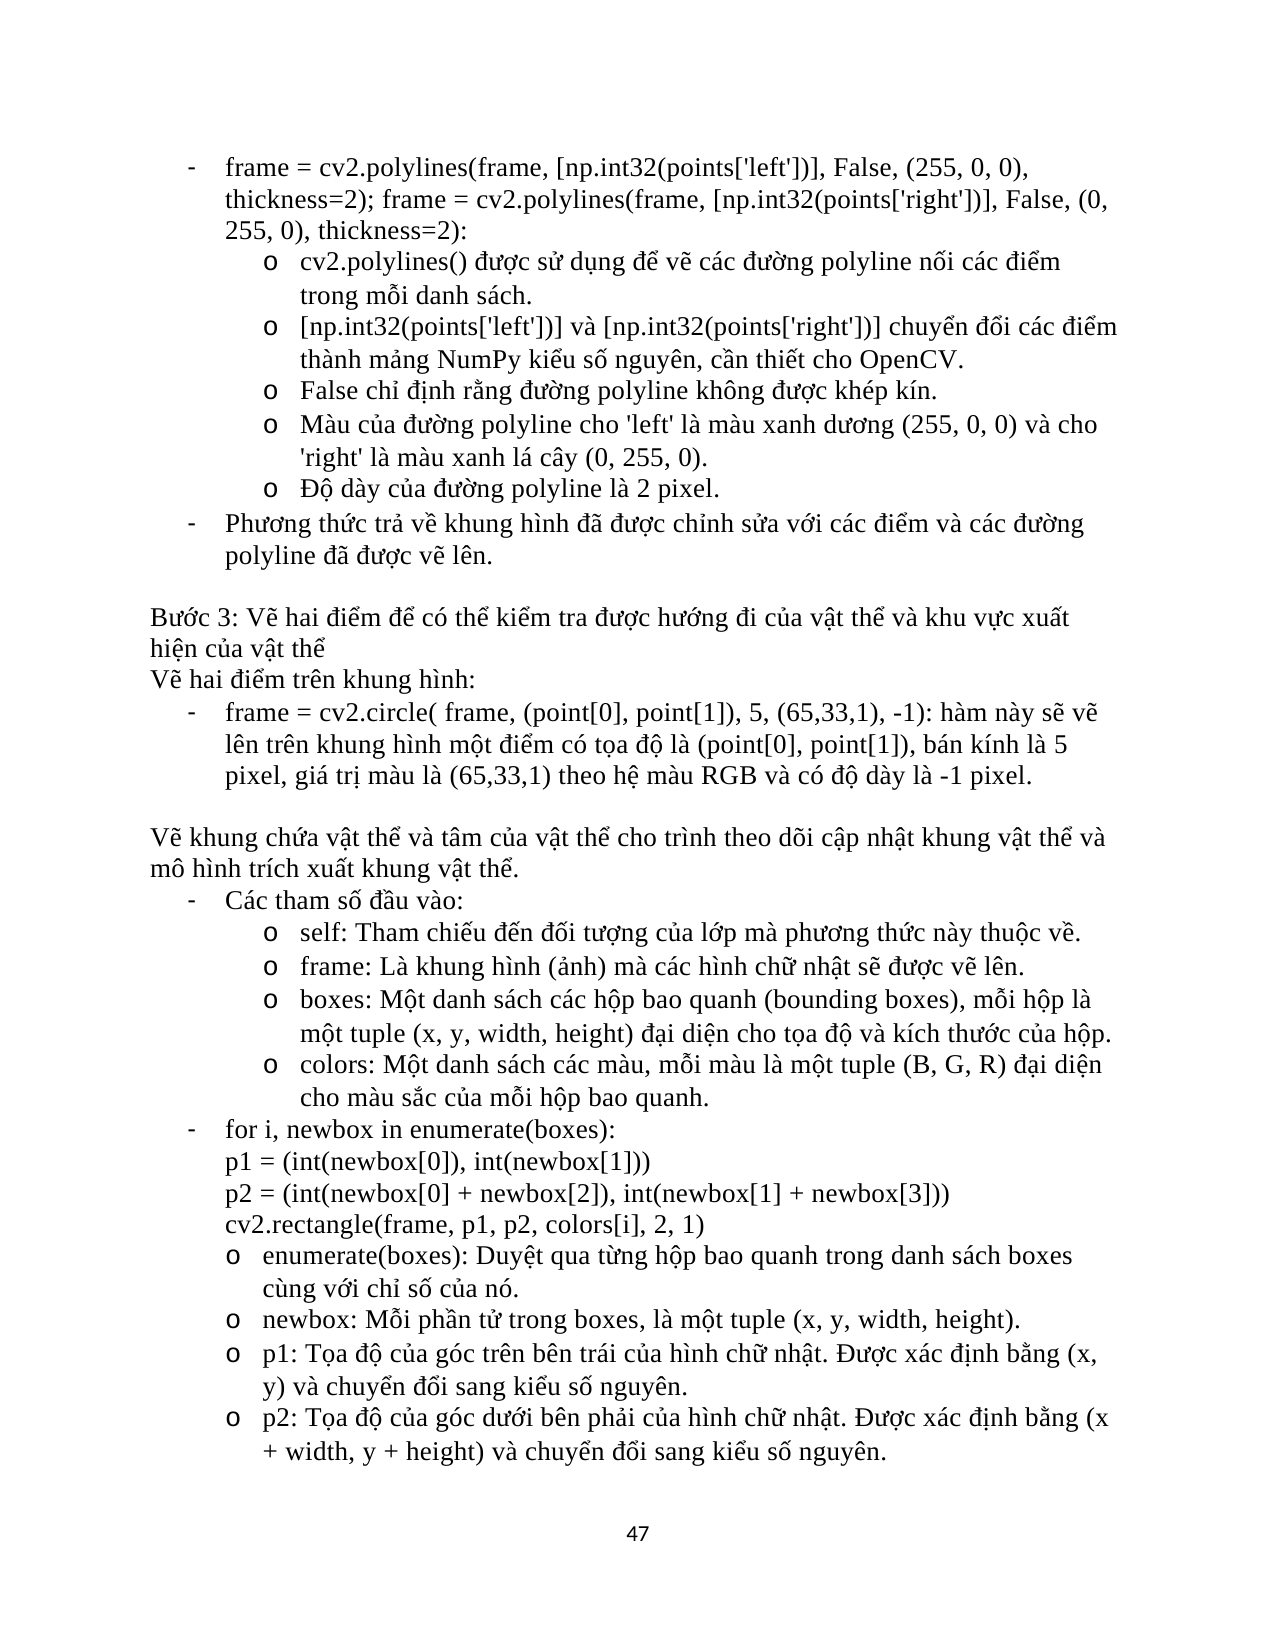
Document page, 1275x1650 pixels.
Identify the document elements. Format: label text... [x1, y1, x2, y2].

list self: Tham chiếu đến đối tượng của lớp mà phương thức này thuộc về. [262, 916, 1125, 950]
list Độ dày của đường polyline là 2 pixel. [262, 472, 1125, 506]
list enumerate(boxes): Duyệt qua từng hộp bao quanh trong danh sách boxes cùng với chỉ số của nó. [225, 1239, 1125, 1303]
list p1 = (int(newbox[0]), int(newbox[1])) [225, 1146, 1125, 1177]
list for i, newbox in enumerate(boxes): [187, 1112, 1125, 1146]
list Màu của đường polyline cho 'left' là màu xanh dương (255, 0, 0) và cho 'right' là màu xanh lá cây (0, 255, 0). [262, 408, 1125, 472]
list newbox: Mỗi phần tử trong boxes, là một tuple (x, y, width, height). [225, 1303, 1125, 1337]
list frame = cv2.circle( frame, (point[0], point[1]), 5, (65,33,1), -1): hàm này sẽ vẽ lên trên khung hình một điểm có tọa độ là (point[0], point[1]), bán kính là 5 pixel, giá trị màu là (65,33,1) theo hệ màu RGB và có độ dày là -1 pixel. [187, 695, 1125, 790]
list colors: Một danh sách các màu, mỗi màu là một tuple (B, G, R) đại diện cho màu sắc của mỗi hộp bao quanh. [262, 1048, 1125, 1112]
list p2: Tọa độ của góc dưới bên phải của hình chữ nhật. Được xác định bằng (x + width, y + height) và chuyển đổi sang kiểu số nguyên. [225, 1402, 1125, 1466]
list Các tham số đầu vào: [187, 883, 1125, 916]
list p1: Tọa độ của góc trên bên trái của hình chữ nhật. Được xác định bằng (x, y) và chuyển đổi sang kiểu số nguyên. [225, 1337, 1125, 1402]
list [np.int32(points['left'])] và [np.int32(points['right'])] chuyển đổi các điểm thành mảng NumPy kiểu số nguyên, cần thiết cho OpenCV. [262, 310, 1125, 374]
list False chỉ định rằng đường polyline không được khép kín. [262, 374, 1125, 408]
text Vẽ hai điểm trên khung hình: [150, 663, 1125, 695]
text Bước 3: Vẽ hai điểm để có thể kiểm tra được hướng đi của vật thể và khu vực xuất hiện của vật thể [150, 601, 1125, 663]
list cv2.polylines() được sử dụng để vẽ các đường polyline nối các điểm trong mỗi danh sách. [262, 245, 1125, 310]
list frame = cv2.polylines(frame, [np.int32(points['left'])], False, (255, 0, 0), thickness=2); frame = cv2.polylines(frame, [np.int32(points['right'])], False, (0, 255, 0), thickness=2): [187, 150, 1125, 245]
list boxes: Một danh sách các hộp bao quanh (bounding boxes), mỗi hộp là một tuple (x, y, width, height) đại diện cho tọa độ và kích thước của hộp. [262, 983, 1125, 1048]
text cv2.rectangle(frame, p1, p2, colors[i], 2, 1) [150, 1208, 1125, 1239]
list frame: Là khung hình (ảnh) mà các hình chữ nhật sẽ được vẽ lên. [262, 950, 1125, 983]
list Phương thức trả về khung hình đã được chỉnh sửa với các điểm và các đường polyline đã được vẽ lên. [187, 506, 1125, 570]
text Vẽ khung chứa vật thể và tâm của vật thể cho trình theo dõi cập nhật khung vật thể và mô hình trích xuất khung vật thể. [150, 821, 1125, 883]
text p2 = (int(newbox[0] + newbox[2]), int(newbox[1] + newbox[3])) [150, 1177, 1125, 1208]
